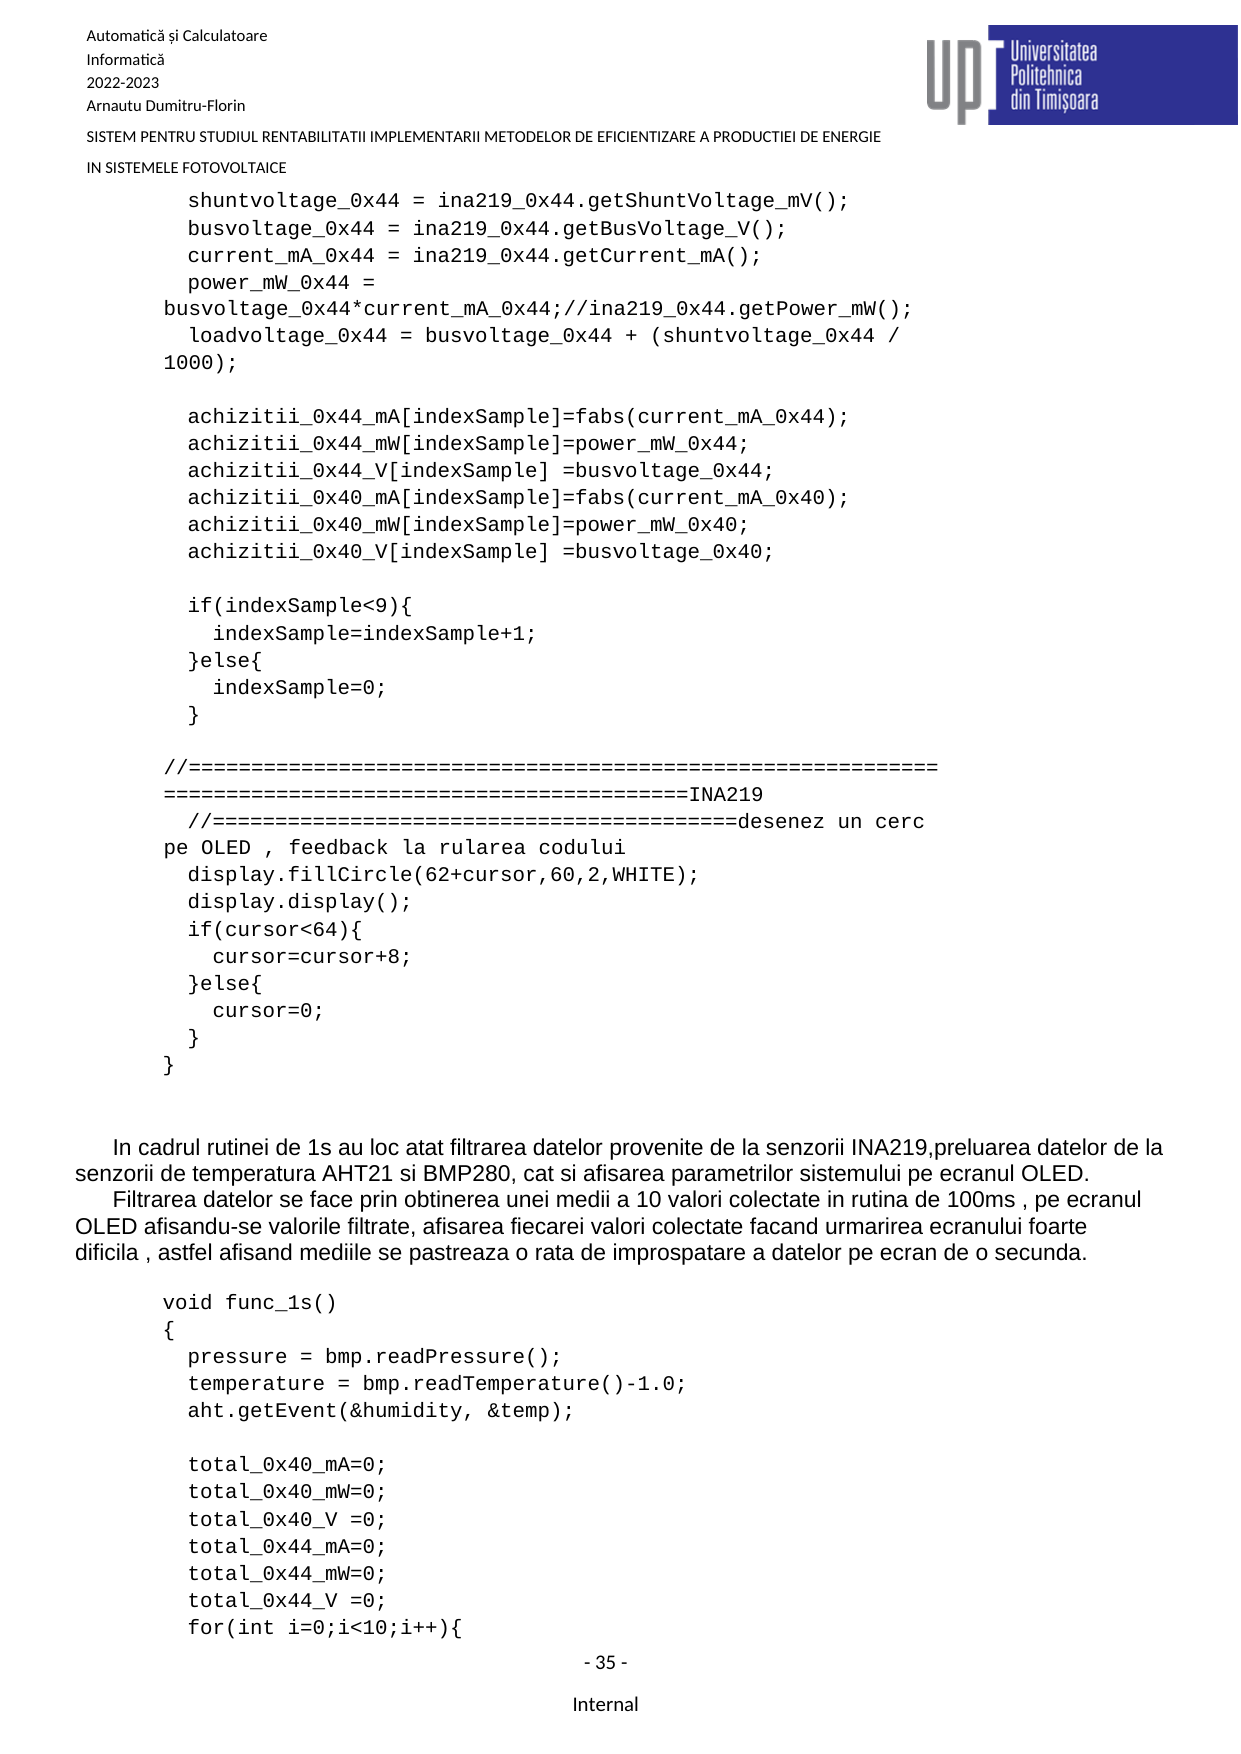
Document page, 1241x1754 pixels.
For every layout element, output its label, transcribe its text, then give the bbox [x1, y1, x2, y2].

text }else{ [162, 649, 943, 673]
text busvoltage_0x44 = ina219_0x44.getBusVoltage_V(); [162, 217, 943, 241]
text total_0x44_V =0; [162, 1590, 943, 1613]
text } [162, 1027, 943, 1051]
text achizitii_0x44_mW[indexSample]=power_mW_0x44; [162, 433, 943, 457]
text achizitii_0x44_V[indexSample] =busvoltage_0x44; [162, 460, 943, 484]
text cursor=0; [162, 1000, 943, 1023]
text if(indexSample<9){ [162, 595, 943, 619]
text achizitii_0x44_mA[indexSample]=fabs(current_mA_0x44); [162, 406, 943, 429]
text } [162, 704, 943, 727]
text { [162, 1319, 943, 1343]
text indexSample=0; [162, 677, 943, 700]
text if(cursor<64){ [162, 918, 943, 942]
text //==========================================desenez un cerc pe OLED , feedback la rularea codului [162, 811, 943, 861]
text total_0x44_mW=0; [162, 1563, 943, 1586]
text current_mA_0x44 = ina219_0x44.getCurrent_mA(); [162, 244, 943, 268]
text shuntvoltage_0x44 = ina219_0x44.getShuntVoltage_mV(); [162, 190, 943, 214]
text achizitii_0x40_V[indexSample] =busvoltage_0x40; [162, 541, 943, 565]
picture [927, 25, 1238, 125]
text power_mW_0x44 = busvoltage_0x44*current_mA_0x44;//ina219_0x44.getPower_mW(); [162, 272, 943, 322]
text achizitii_0x40_mW[indexSample]=power_mW_0x40; [162, 514, 943, 538]
text total_0x40_mW=0; [162, 1481, 943, 1505]
text aht.getEvent(&humidity, &temp); [162, 1400, 943, 1424]
text In cadrul rutinei de 1s au loc atat filtrarea datelor provenite de la senzorii INA219,preluarea datelor de la senzorii de temperatura AHT21 si BMP280, cat si afisarea parametrilor sistemului pe ecranul OLED. [75, 1134, 1165, 1186]
text total_0x40_V =0; [162, 1508, 943, 1532]
text display.display(); [162, 891, 943, 915]
text //======================================================================================================INA219 [162, 731, 943, 807]
text }else{ [162, 973, 943, 996]
text total_0x44_mA=0; [162, 1536, 943, 1559]
text total_0x40_mA=0; [162, 1454, 943, 1478]
text loadvoltage_0x44 = busvoltage_0x44 + (shuntvoltage_0x44 / 1000); [162, 325, 943, 375]
text cursor=cursor+8; [162, 946, 943, 969]
text temperature = bmp.readTemperature()-1.0; [162, 1373, 943, 1397]
text achizitii_0x40_mA[indexSample]=fabs(current_mA_0x40); [162, 487, 943, 511]
text display.fillCircle(62+cursor,60,2,WHITE); [162, 864, 943, 888]
text indexSample=indexSample+1; [162, 622, 943, 646]
text } [162, 1054, 943, 1078]
text pressure = bmp.readPressure(); [162, 1346, 943, 1370]
text Filtrarea datelor se face prin obtinerea unei medii a 10 valori colectate in rutina de 100ms , pe ecranul OLED afisandu-se valorile filtrate, afisarea fiecarei valori colectate facand urmarirea ecranului foarte dificila , astfel afisand mediile se pastreaza o rata de improspatare a datelor pe ecran de o secunda. [75, 1186, 1165, 1266]
text void func_1s() [162, 1292, 943, 1316]
text for(int i=0;i<10;i++){ [162, 1617, 943, 1641]
